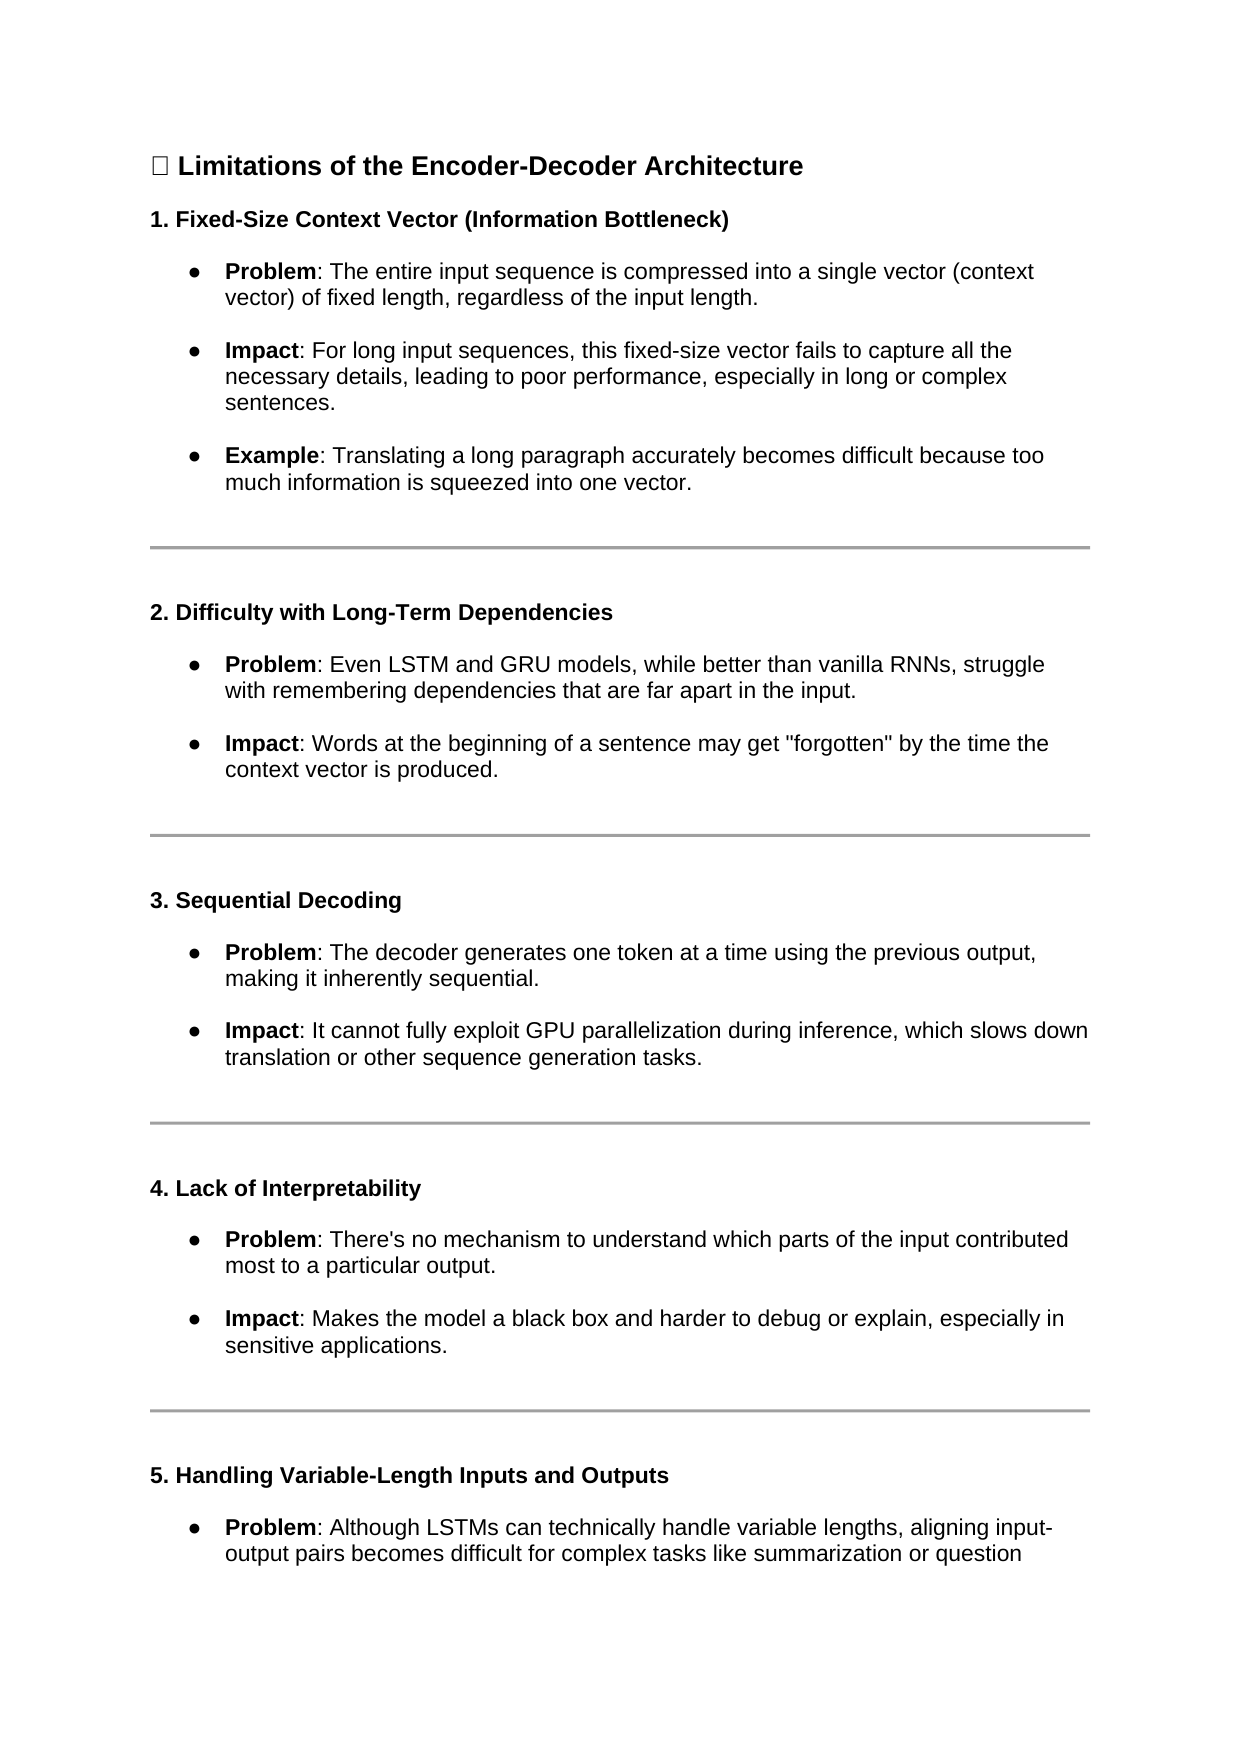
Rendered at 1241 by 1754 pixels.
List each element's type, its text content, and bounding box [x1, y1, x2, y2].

subtitle 5. Handling Variable-Length Inputs and Outputs [150, 1462, 1090, 1489]
subtitle 3. Sequential Decoding [150, 887, 1090, 913]
list Problem: There's no mechanism to understand which parts of the input contributed most to a particular output. [187, 1226, 1090, 1305]
list Problem: The entire input sequence is compressed into a single vector (context vector) of fixed length, regardless of the input length. [187, 258, 1090, 337]
list Impact: For long input sequences, this fixed-size vector fails to capture all the necessary details, leading to poor performance, especially in long or complex sentences. [187, 337, 1090, 442]
list Problem: Even LSTM and GRU models, while better than vanilla RNNs, struggle with remembering dependencies that are far apart in the input. [187, 651, 1090, 730]
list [187, 1514, 1090, 1567]
subtitle 2. Difficulty with Long-Term Dependencies [150, 599, 1090, 626]
subtitle 1. Fixed-Size Context Vector (Information Bottleneck) [150, 206, 1090, 233]
list Impact: Makes the model a black box and harder to debug or explain, especially in sensitive applications. [187, 1305, 1090, 1384]
list Problem: The decoder generates one token at a time using the previous output, making it inherently sequential. [187, 938, 1090, 1017]
list Impact: It cannot fully exploit GPU parallelization during inference, which slows down translation or other sequence generation tasks. [187, 1017, 1090, 1097]
list Example: Translating a long paragraph accurately becomes difficult because too much information is squeezed into one vector. [187, 442, 1090, 521]
subtitle 🚫 Limitations of the Encoder-Decoder Architecture [150, 150, 1090, 181]
list Impact: Words at the beginning of a sentence may get "forgotten" by the time the context vector is produced. [187, 730, 1090, 809]
subtitle 4. Lack of Interpretability [150, 1175, 1090, 1201]
